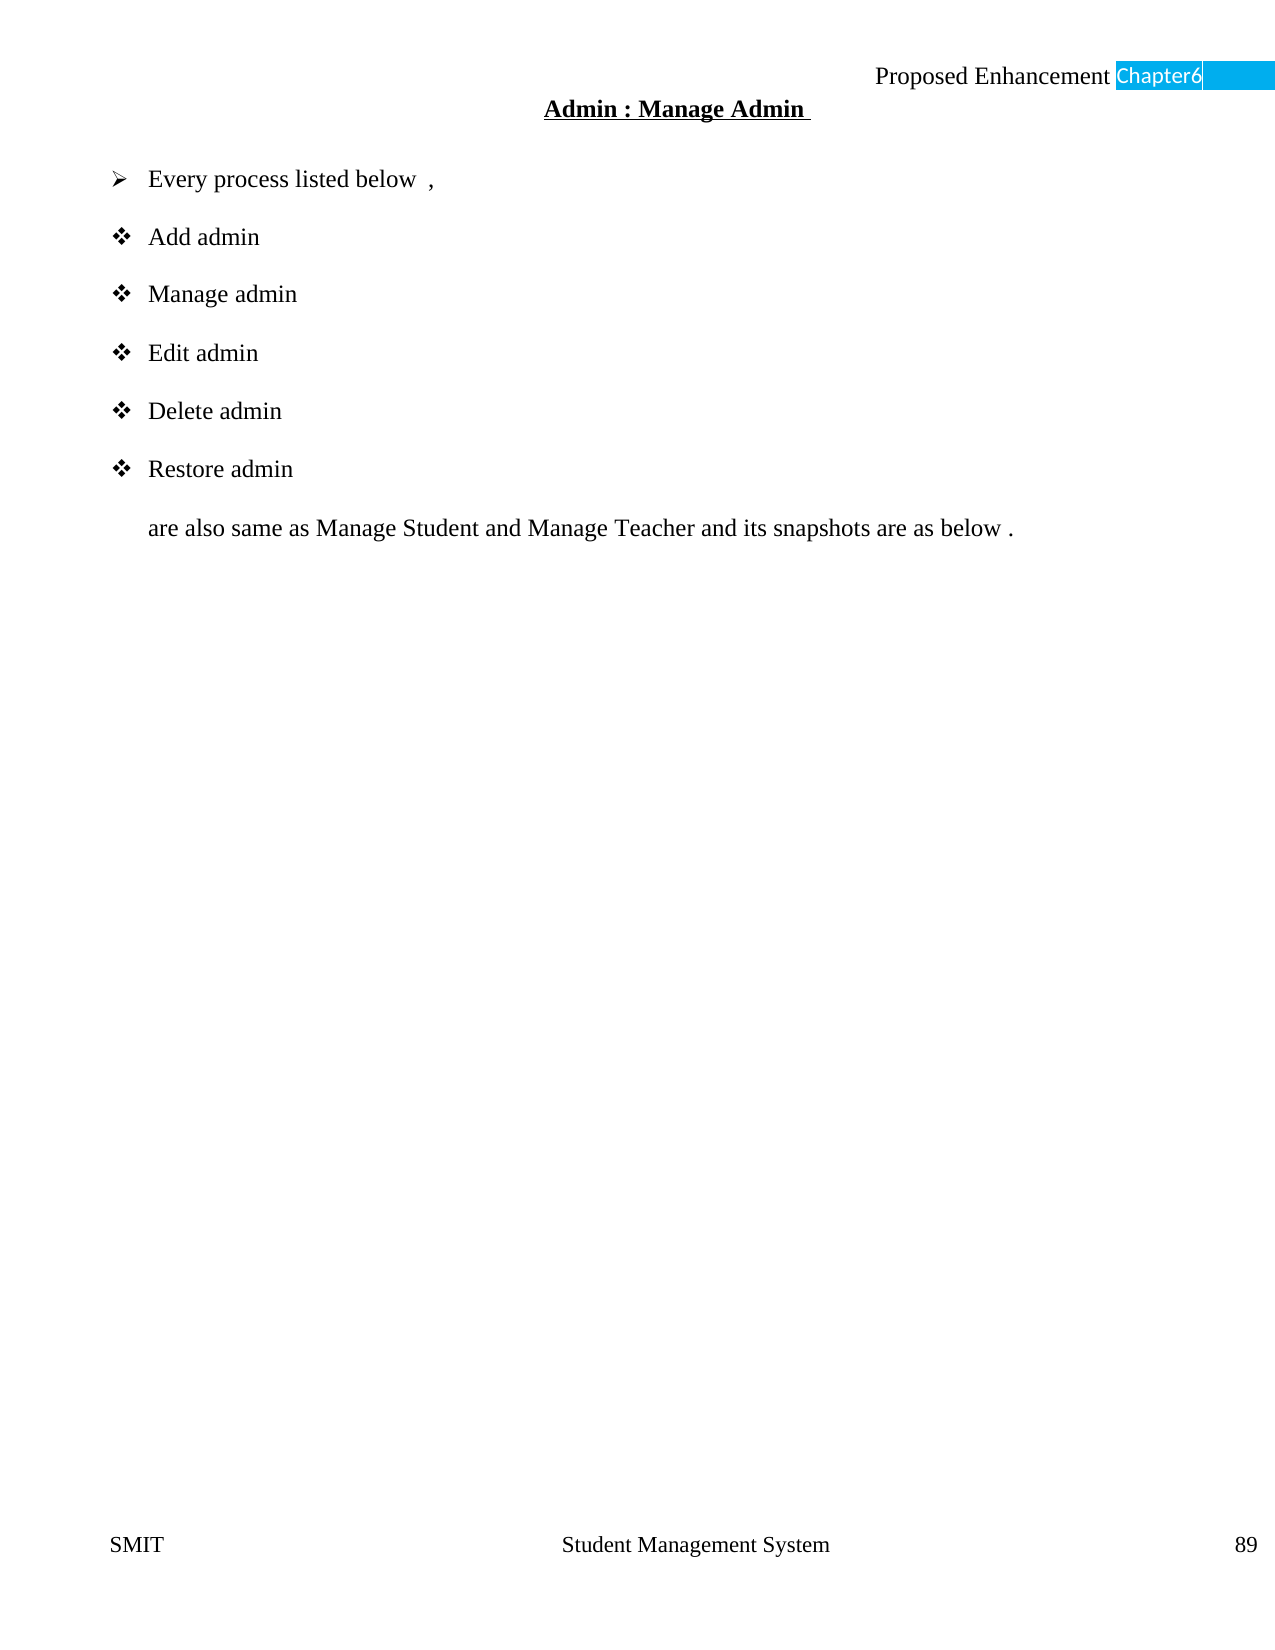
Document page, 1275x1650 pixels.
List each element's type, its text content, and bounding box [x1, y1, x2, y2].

text are also same as Manage Student and Manage Teacher and its snapshots are as below . [148, 513, 1200, 541]
list Restore admin [110, 454, 1200, 483]
list Manage admin [110, 279, 1200, 308]
list Every process listed below , [110, 164, 1200, 193]
list Add admin [110, 222, 1200, 251]
subtitle Admin : Manage Admin [148, 87, 1200, 124]
list Delete admin [110, 396, 1200, 425]
list Edit admin [110, 338, 1200, 367]
